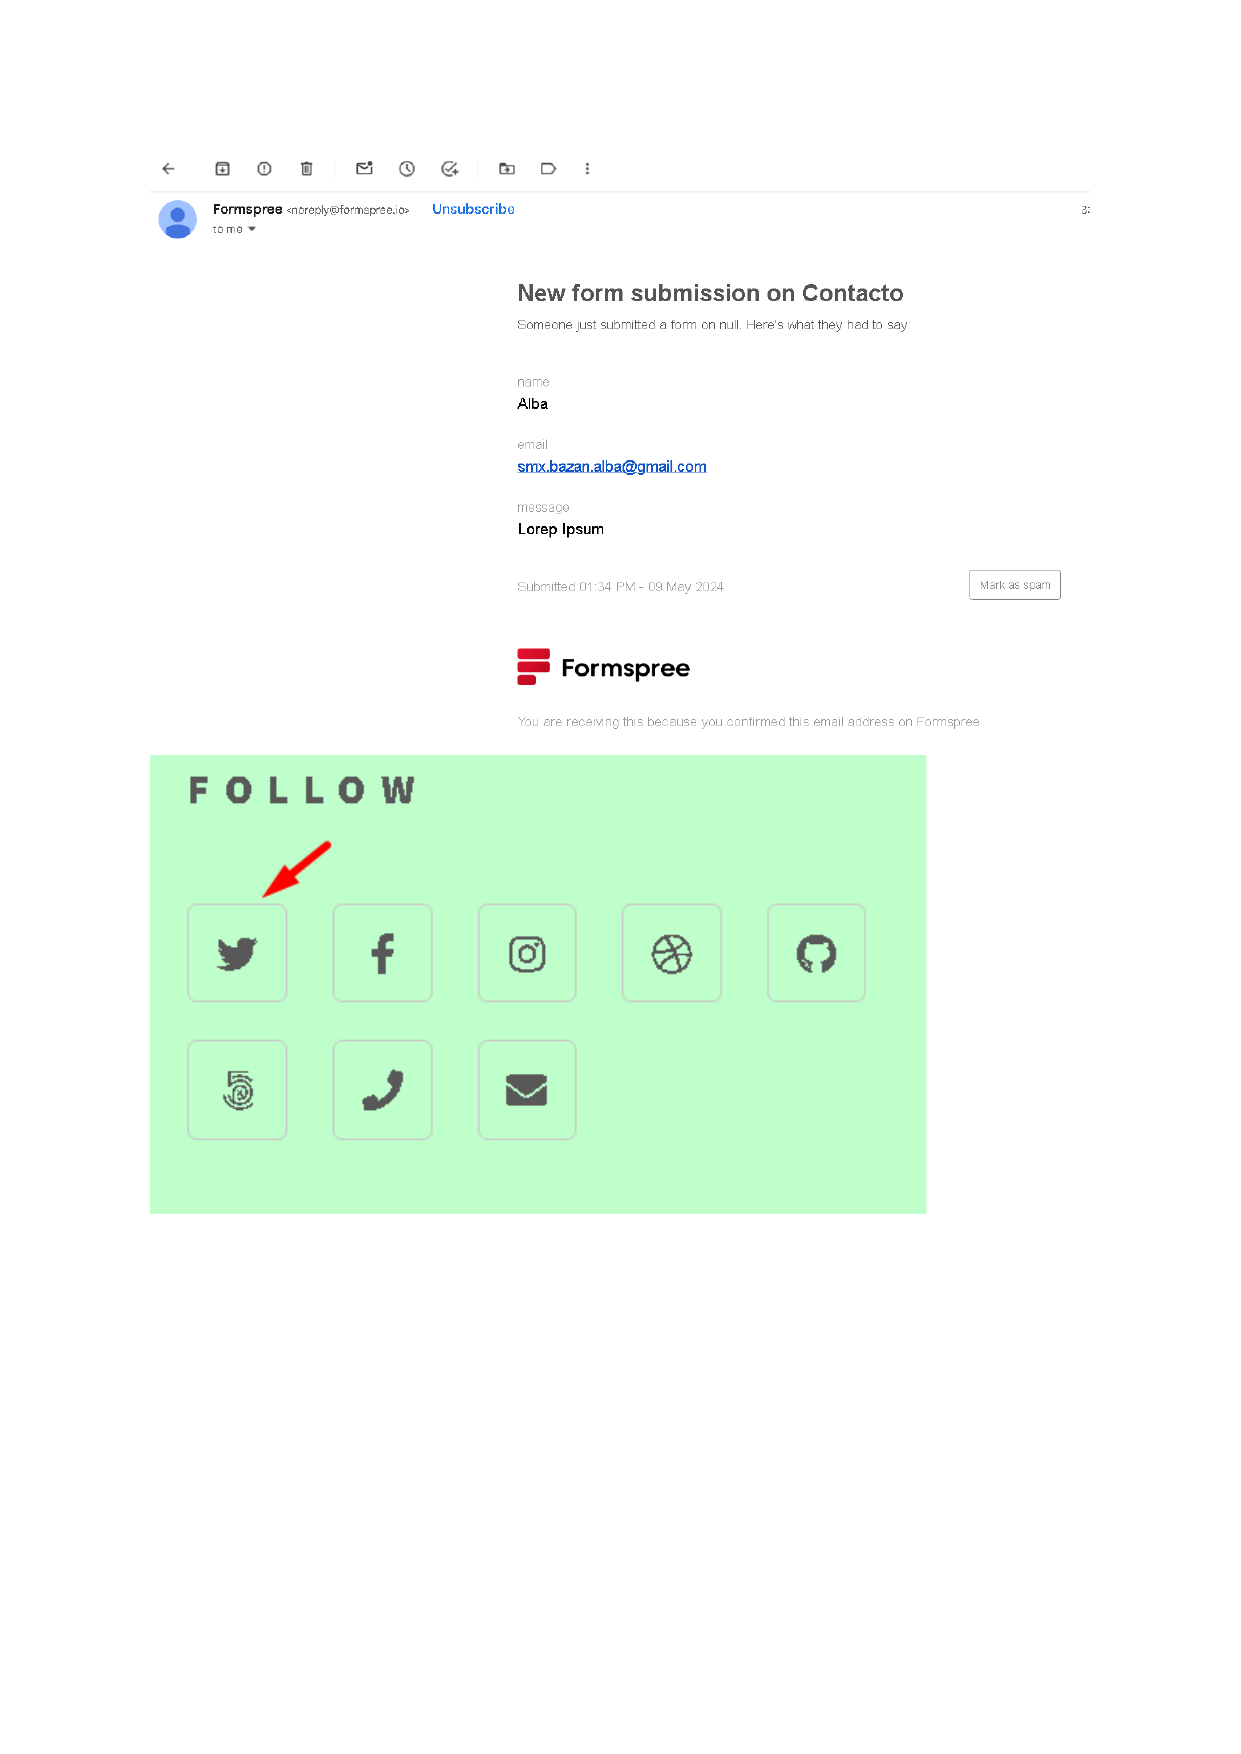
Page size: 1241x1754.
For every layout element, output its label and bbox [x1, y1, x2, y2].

picture [150, 755, 927, 1214]
picture [150, 150, 1091, 734]
